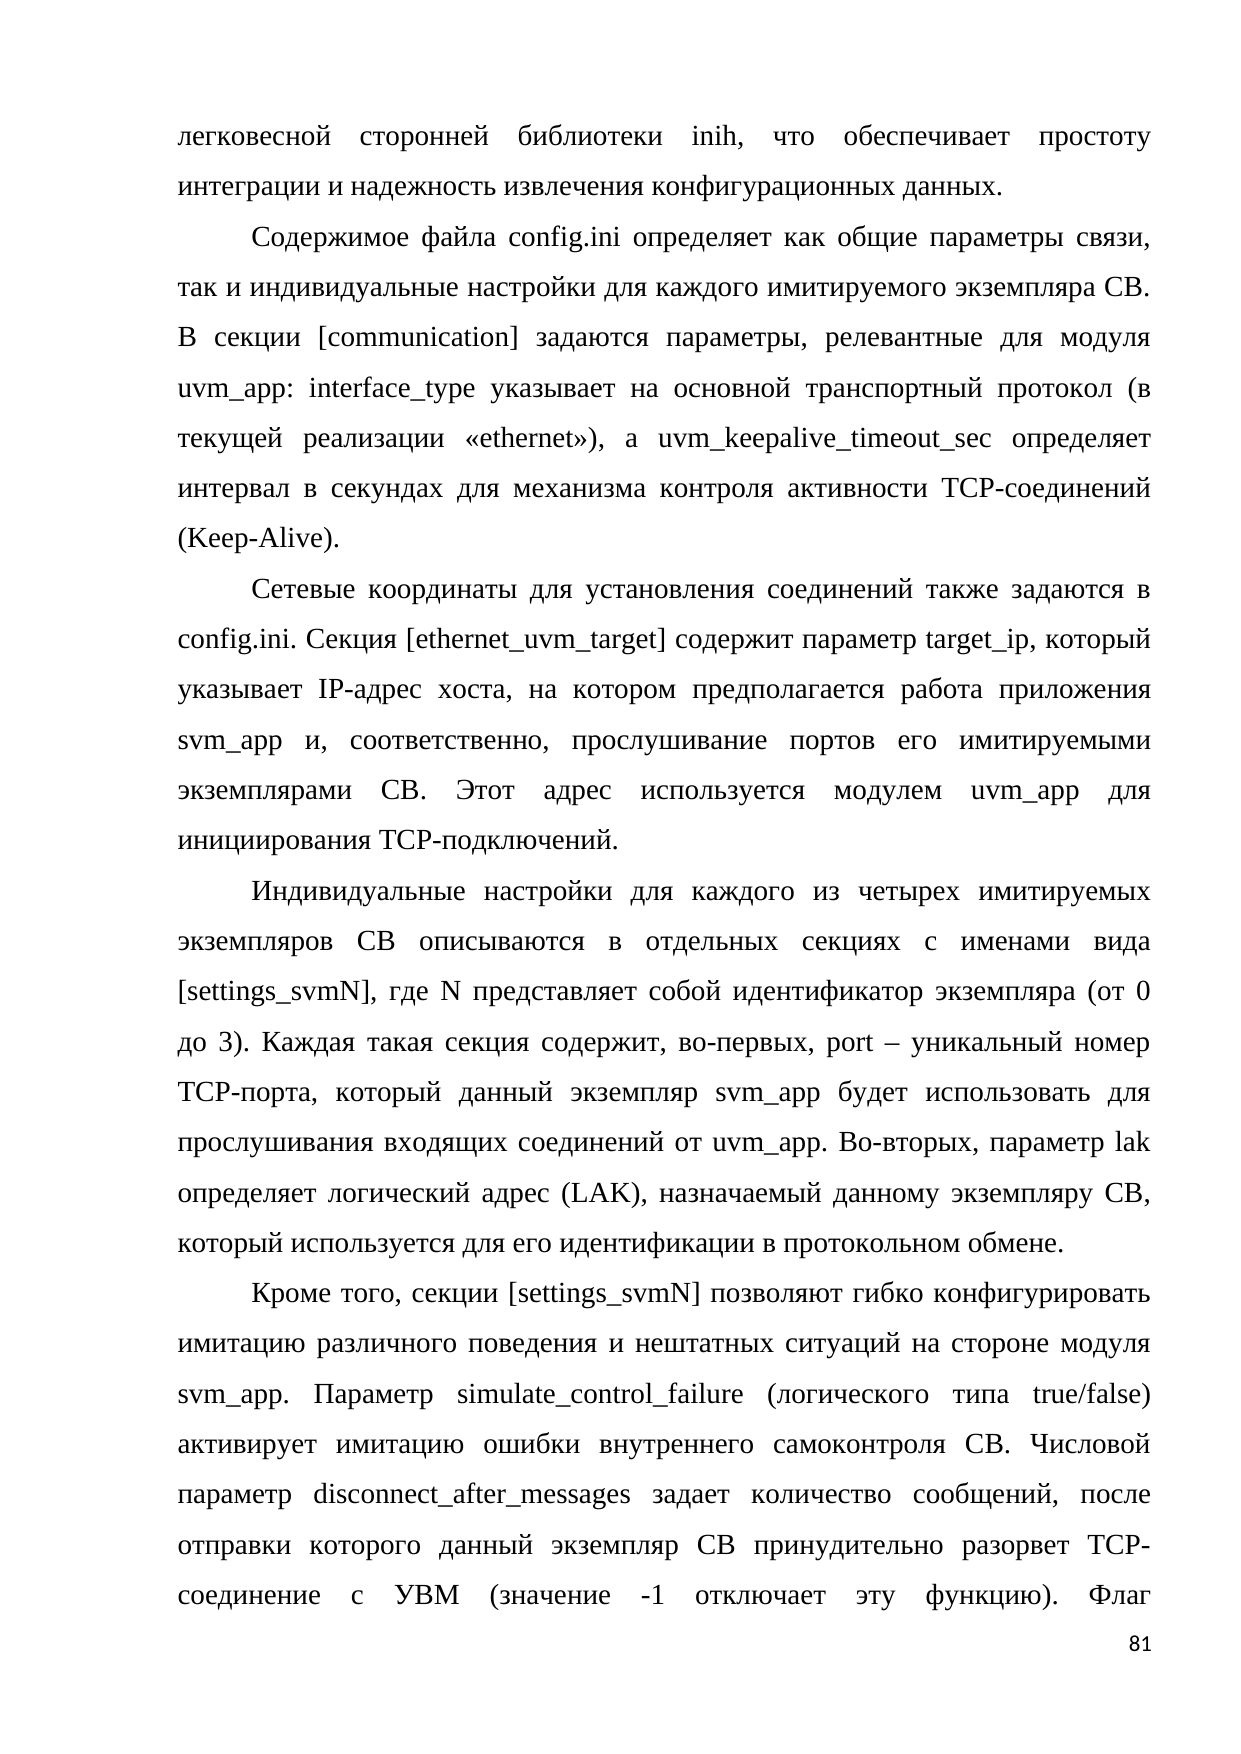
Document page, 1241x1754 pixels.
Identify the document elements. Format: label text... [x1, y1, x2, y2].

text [177, 1275, 1152, 1611]
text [177, 118, 1152, 202]
text Сетевые координаты для установления соединений также задаются в config.ini. Секция [ethernet_uvm_target] содержит параметр target_ip, который указывает IP-адрес хоста, на котором предполагается работа приложения svm_app и, соответственно, прослушивание портов его имитируемыми экземплярами СВ. Этот адрес используется модулем uvm_app для инициирования TCP-подключений. [177, 571, 1152, 856]
text Индивидуальные настройки для каждого из четырех имитируемых экземпляров СВ описываются в отдельных секциях с именами вида [settings_svmN], где N представляет собой идентификатор экземпляра (от 0 до 3). Каждая такая секция содержит, во-первых, port – уникальный номер TCP-порта, который данный экземпляр svm_app будет использовать для прослушивания входящих соединений от uvm_app. Во-вторых, параметр lak определяет логический адрес (LAK), назначаемый данному экземпляру СВ, который используется для его идентификации в протокольном обмене. [177, 873, 1152, 1258]
text Содержимое файла config.ini определяет как общие параметры связи, так и индивидуальные настройки для каждого имитируемого экземпляра СВ. В секции [communication] задаются параметры, релевантные для модуля uvm_app: interface_type указывает на основной транспортный протокол (в текущей реализации «ethernet»), а uvm_keepalive_timeout_sec определяет интервал в секундах для механизма контроля активности TCP-соединений (Keep-Alive). [177, 219, 1152, 554]
